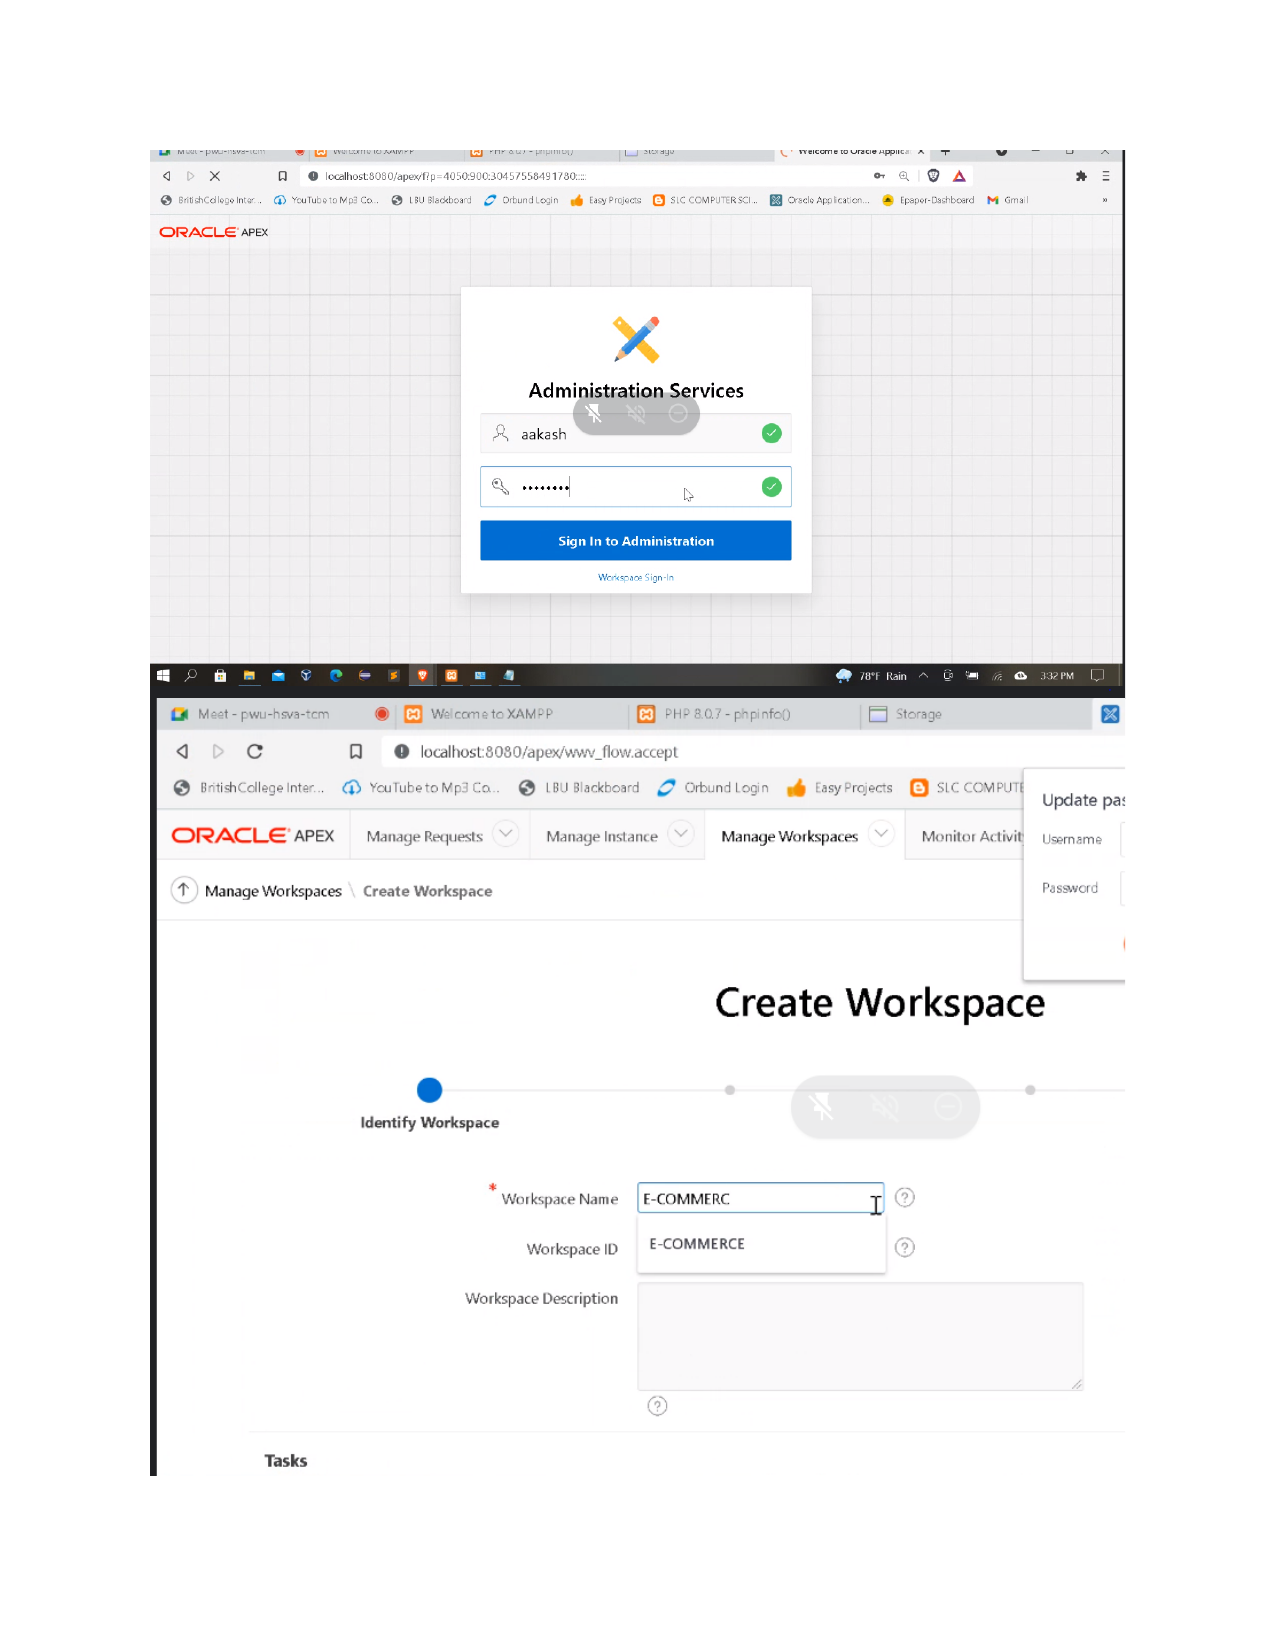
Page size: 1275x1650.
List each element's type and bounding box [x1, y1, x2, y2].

picture [150, 150, 1125, 1476]
